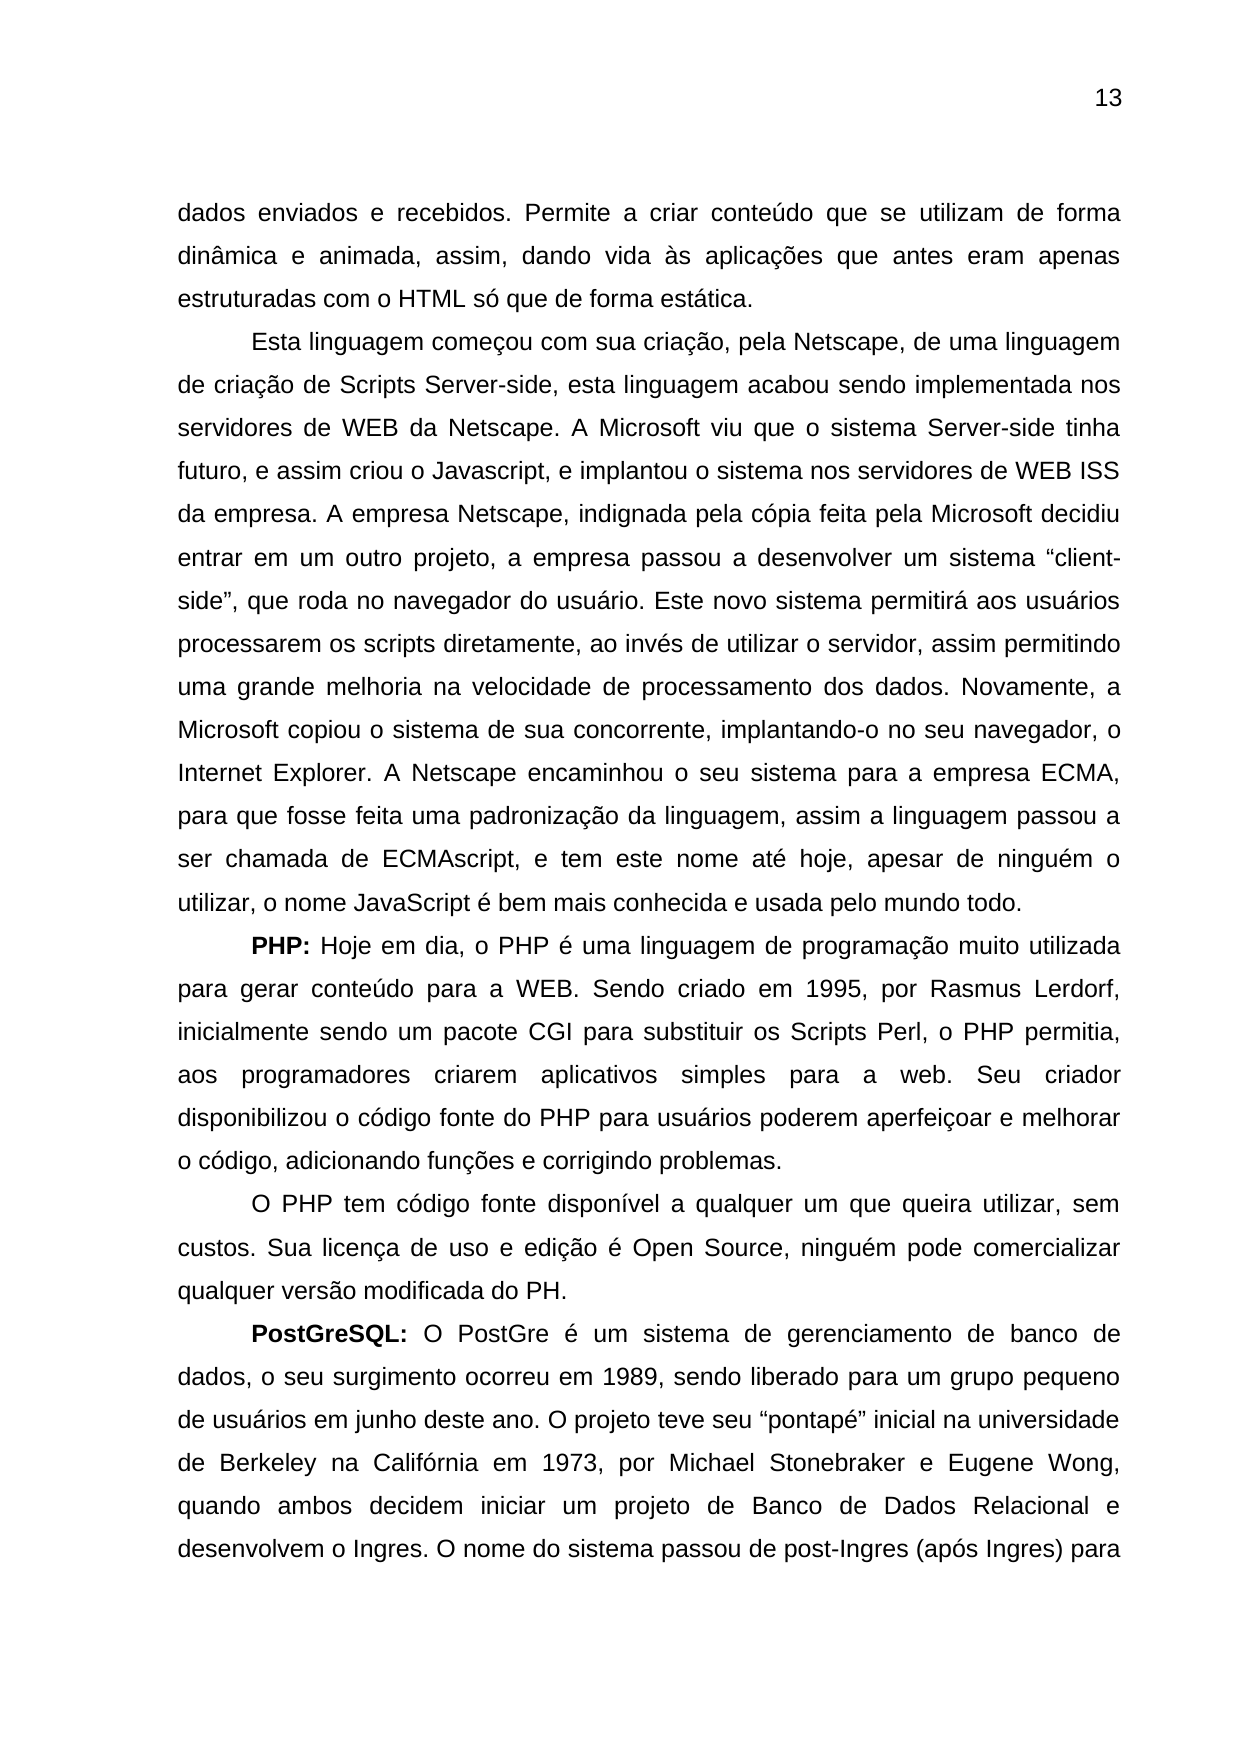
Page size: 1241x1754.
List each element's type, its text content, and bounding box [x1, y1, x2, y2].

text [177, 1319, 1122, 1563]
text Esta linguagem começou com sua criação, pela Netscape, de uma linguagem de criação de Scripts Server-side, esta linguagem acabou sendo implementada nos servidores de WEB da Netscape. A Microsoft viu que o sistema Server-side tinha futuro, e assim criou o Javascript, e implantou o sistema nos servidores de WEB ISS da empresa. A empresa Netscape, indignada pela cópia feita pela Microsoft decidiu entrar em um outro projeto, a empresa passou a desenvolver um sistema “client-side”, que roda no navegador do usuário. Este novo sistema permitirá aos usuários processarem os scripts diretamente, ao invés de utilizar o servidor, assim permitindo uma grande melhoria na velocidade de processamento dos dados. Novamente, a Microsoft copiou o sistema de sua concorrente, implantando-o no seu navegador, o Internet Explorer. A Netscape encaminhou o seu sistema para a empresa ECMA, para que fosse feita uma padronização da linguagem, assim a linguagem passou a ser chamada de ECMAscript, e tem este nome até hoje, apesar de ninguém o utilizar, o nome JavaScript é bem mais conhecida e usada pelo mundo todo. [177, 327, 1122, 916]
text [177, 198, 1122, 313]
text O PHP tem código fonte disponível a qualquer um que queira utilizar, sem custos. Sua licença de uso e edição é Open Source, ninguém pode comercializar qualquer versão modificada do PH. [177, 1189, 1122, 1304]
text PHP: Hoje em dia, o PHP é uma linguagem de programação muito utilizada para gerar conteúdo para a WEB. Sendo criado em 1995, por Rasmus Lerdorf, inicialmente sendo um pacote CGI para substituir os Scripts Perl, o PHP permitia, aos programadores criarem aplicativos simples para a web. Seu criador disponibilizou o código fonte do PHP para usuários poderem aperfeiçoar e melhorar o código, adicionando funções e corrigindo problemas. [177, 931, 1122, 1175]
